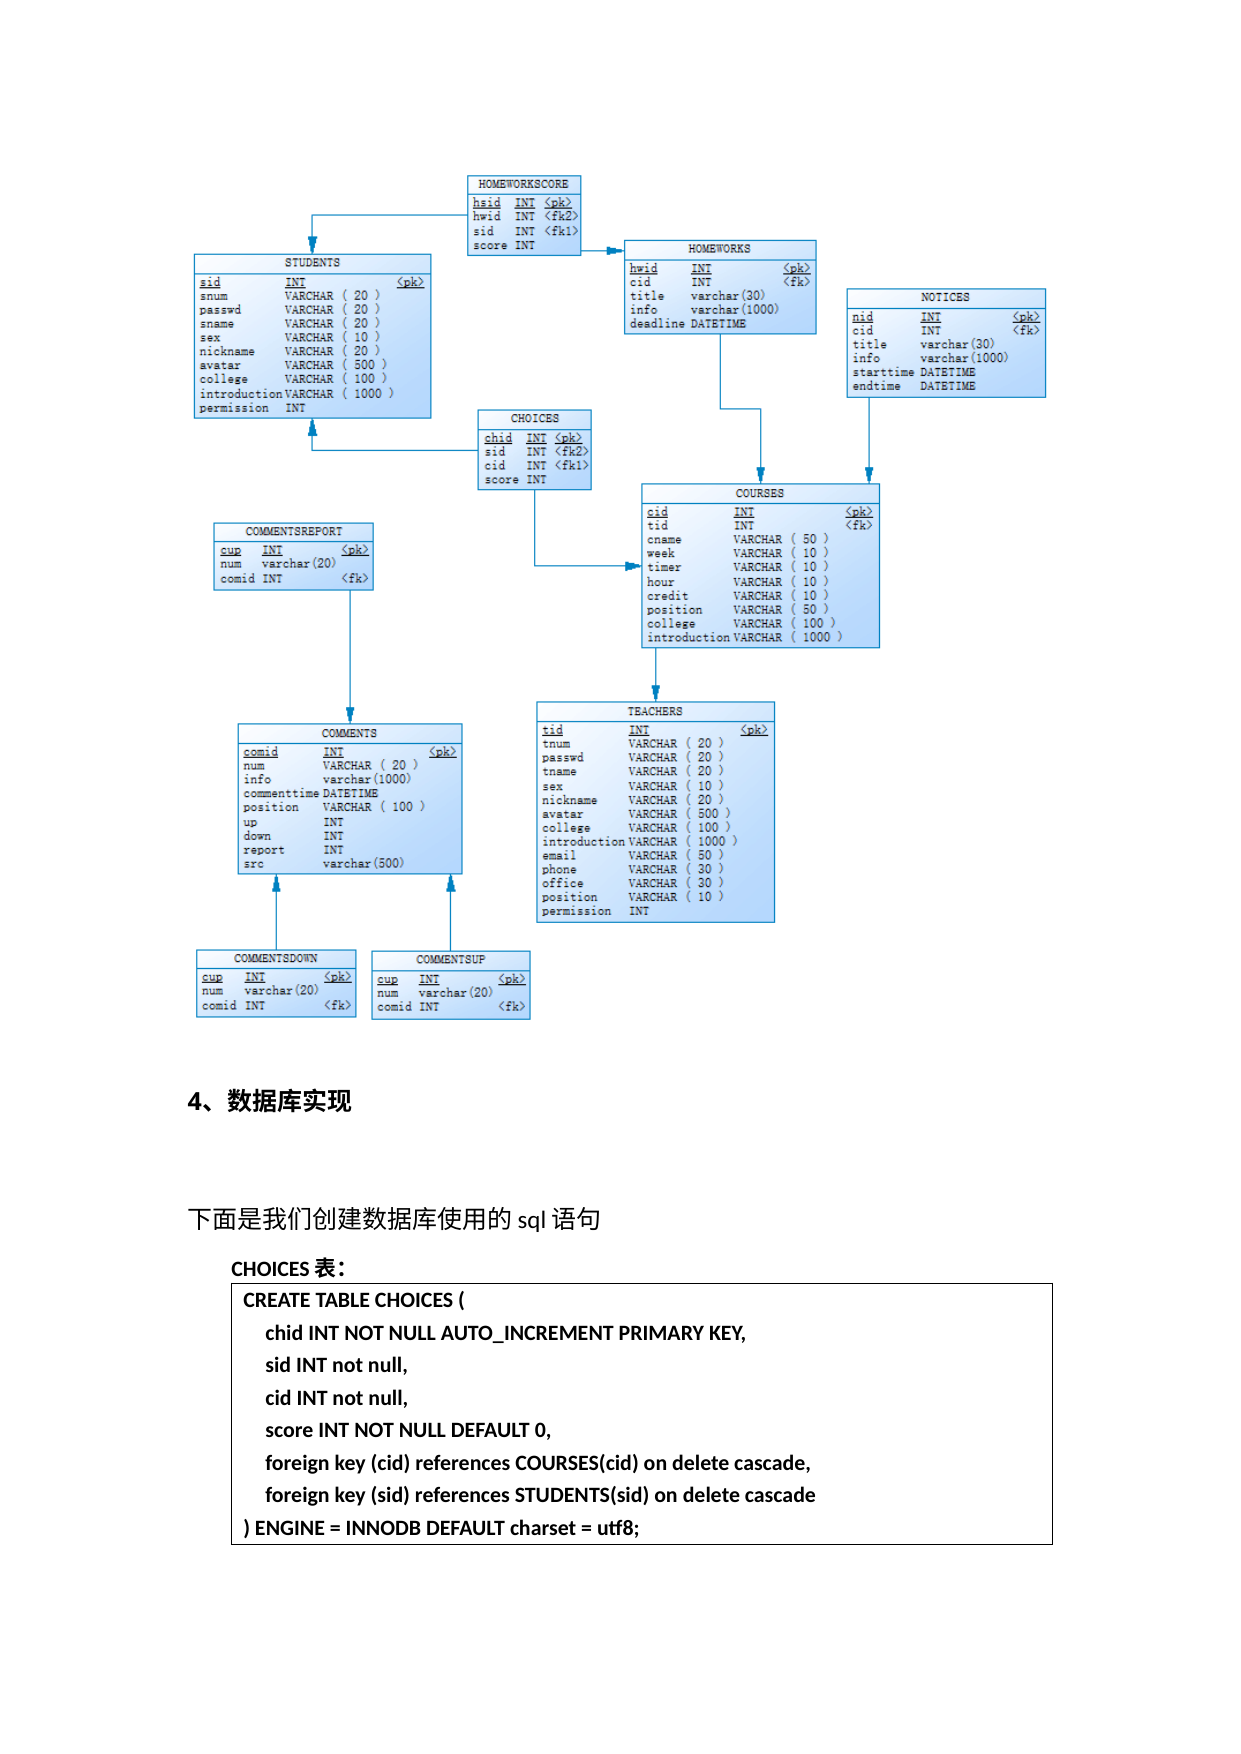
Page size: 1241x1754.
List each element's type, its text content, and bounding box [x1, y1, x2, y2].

text 下面是我们创建数据库使用的sql语句 [187, 1185, 1053, 1250]
table_header CREATE TABLE CHOICES ( chid INT NOT NULL AUTO_INCREMENT PRIMARY KEY, sid INT not null, cid INT not null, score INT NOT NULL DEFAULT 0, foreign key (cid) references COURSES(cid) on delete cascade, foreign key (sid) references STUDENTS(sid) on delete cascade ) ENGINE = INNODB DEFAULT charset = utf8; [232, 1284, 1052, 1544]
text CHOICES表： [187, 1250, 1053, 1283]
picture [187, 173, 1052, 1028]
subtitle 4、数据库实现 [187, 1067, 1053, 1132]
